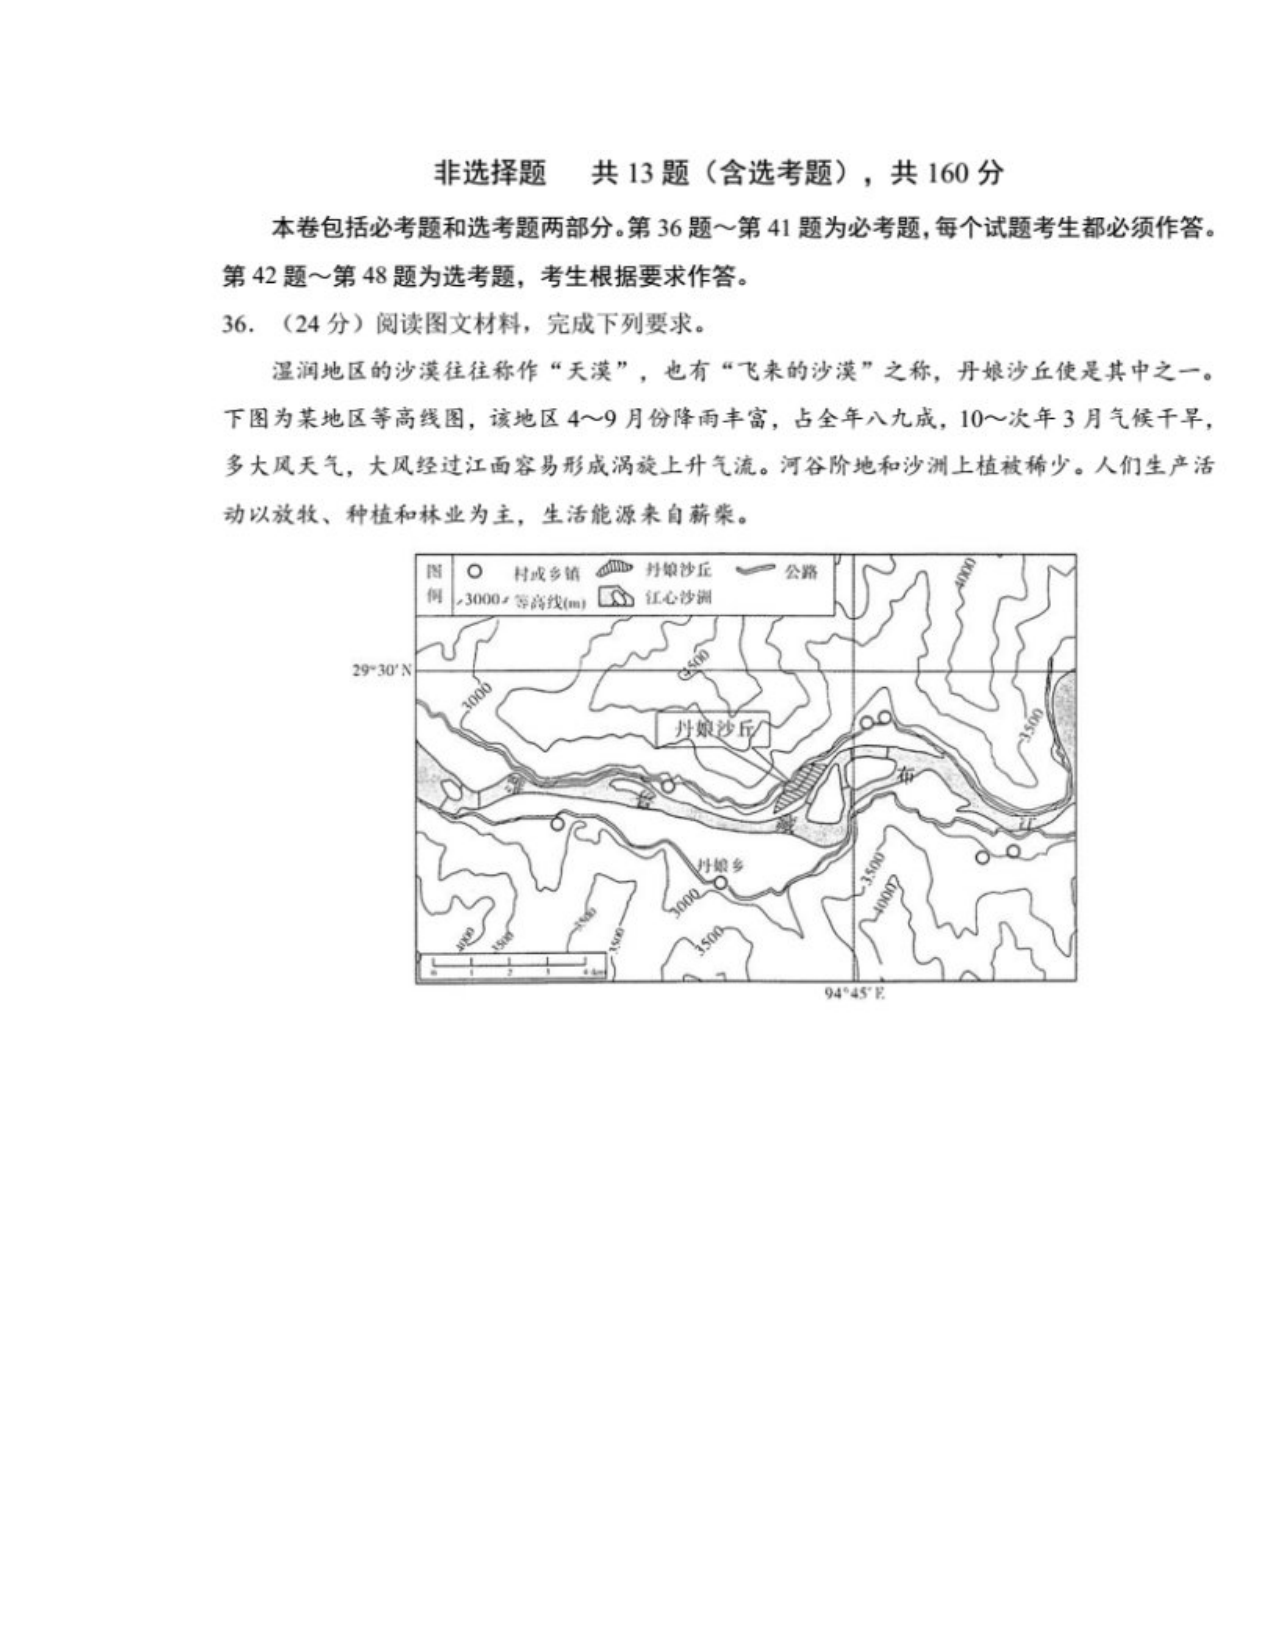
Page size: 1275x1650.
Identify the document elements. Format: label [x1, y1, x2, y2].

picture [187, 150, 1267, 1017]
